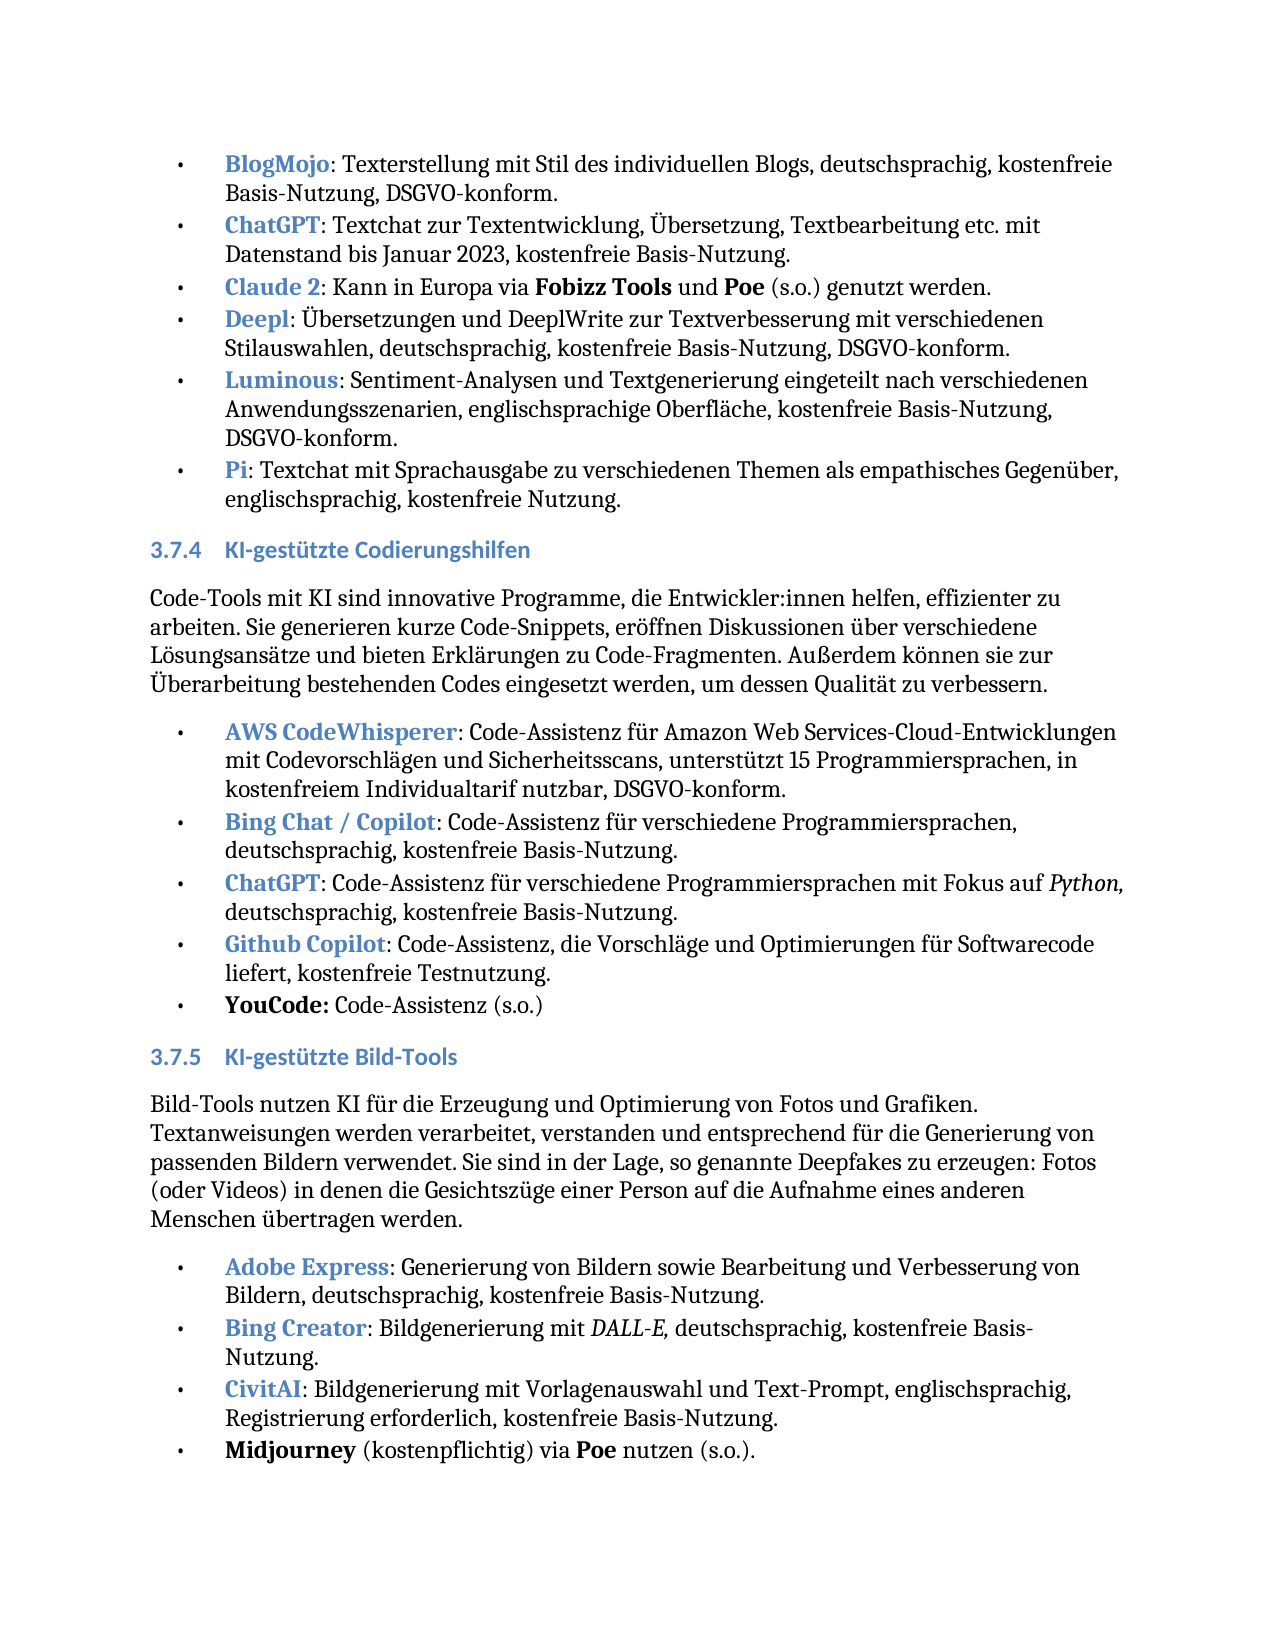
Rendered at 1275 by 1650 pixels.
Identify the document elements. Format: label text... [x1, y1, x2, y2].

list Adobe Express: Generierung von Bildern sowie Bearbeitung und Verbesserung von Bildern, deutschsprachig, kostenfreie Basis-Nutzung. [175, 1253, 1125, 1310]
text Bild-Tools nutzen KI für die Erzeugung und Optimierung von Fotos und Grafiken. Textanweisungen werden verarbeitet, verstanden und entsprechend für die Generierung von passenden Bildern verwendet. Sie sind in der Lage, so genannte Deepfakes zu erzeugen: Fotos (oder Videos) in denen die Gesichtszüge einer Person auf die Aufnahme eines anderen Menschen übertragen werden. [150, 1090, 1125, 1234]
list Luminous: Sentiment-Analysen und Textgenerierung eingeteilt nach verschiedenen Anwendungsszenarien, englischsprachige Oberfläche, kostenfreie Basis-Nutzung, DSGVO-konform. [175, 366, 1125, 452]
list Bing Creator: Bildgenerierung mit DALL-E, deutschsprachig, kostenfreie Basis-Nutzung. [175, 1314, 1125, 1371]
list CivitAI: Bildgenerierung mit Vorlagenauswahl und Text-Prompt, englischsprachig, Registrierung erforderlich, kostenfreie Basis-Nutzung. [175, 1375, 1125, 1433]
subtitle 3.7.5 KI-gestützte Bild-Tools [150, 1041, 1125, 1071]
list YouCode: Code-Assistenz (s.o.) [175, 991, 1125, 1020]
list Github Copilot: Code-Assistenz, die Vorschläge und Optimierungen für Softwarecode liefert, kostenfreie Testnutzung. [175, 930, 1125, 988]
list ChatGPT: Textchat zur Textentwicklung, Übersetzung, Textbearbeitung etc. mit Datenstand bis Januar 2023, kostenfreie Basis-Nutzung. [175, 211, 1125, 269]
list Claude 2: Kann in Europa via Fobizz Tools und Poe (s.o.) genutzt werden. [175, 272, 1125, 301]
list BlogMojo: Texterstellung mit Stil des individuellen Blogs, deutschsprachig, kostenfreie Basis-Nutzung, DSGVO-konform. [175, 150, 1125, 207]
subtitle 3.7.4 KI-gestützte Codierungshilfen [150, 534, 1125, 565]
text Code-Tools mit KI sind innovative Programme, die Entwickler:innen helfen, effizienter zu arbeiten. Sie generieren kurze Code-Snippets, eröffnen Diskussionen über verschiedene Lösungsansätze und bieten Erklärungen zu Code-Fragmenten. Außerdem können sie zur Überarbeitung bestehenden Codes eingesetzt werden, um dessen Qualität zu verbessern. [150, 584, 1125, 699]
list Pi: Textchat mit Sprachausgabe zu verschiedenen Themen als empathisches Gegenüber, englischsprachig, kostenfreie Nutzung. [175, 456, 1125, 514]
list Bing Chat / Copilot: Code-Assistenz für verschiedene Programmiersprachen, deutschsprachig, kostenfreie Basis-Nutzung. [175, 808, 1125, 865]
list Midjourney (kostenpflichtig) via Poe nutzen (s.o.). [175, 1436, 1125, 1465]
list Deepl: Übersetzungen und DeeplWrite zur Textverbesserung mit verschiedenen Stilauswahlen, deutschsprachig, kostenfreie Basis-Nutzung, DSGVO-konform. [175, 305, 1125, 362]
list AWS CodeWhisperer: Code-Assistenz für Amazon Web Services-Cloud-Entwicklungen mit Codevorschlägen und Sicherheitsscans, unterstützt 15 Programmiersprachen, in kostenfreiem Individualtarif nutzbar, DSGVO-konform. [175, 718, 1125, 804]
list ChatGPT: Code-Assistenz für verschiedene Programmiersprachen mit Fokus auf Python, deutschsprachig, kostenfreie Basis-Nutzung. [175, 869, 1125, 926]
